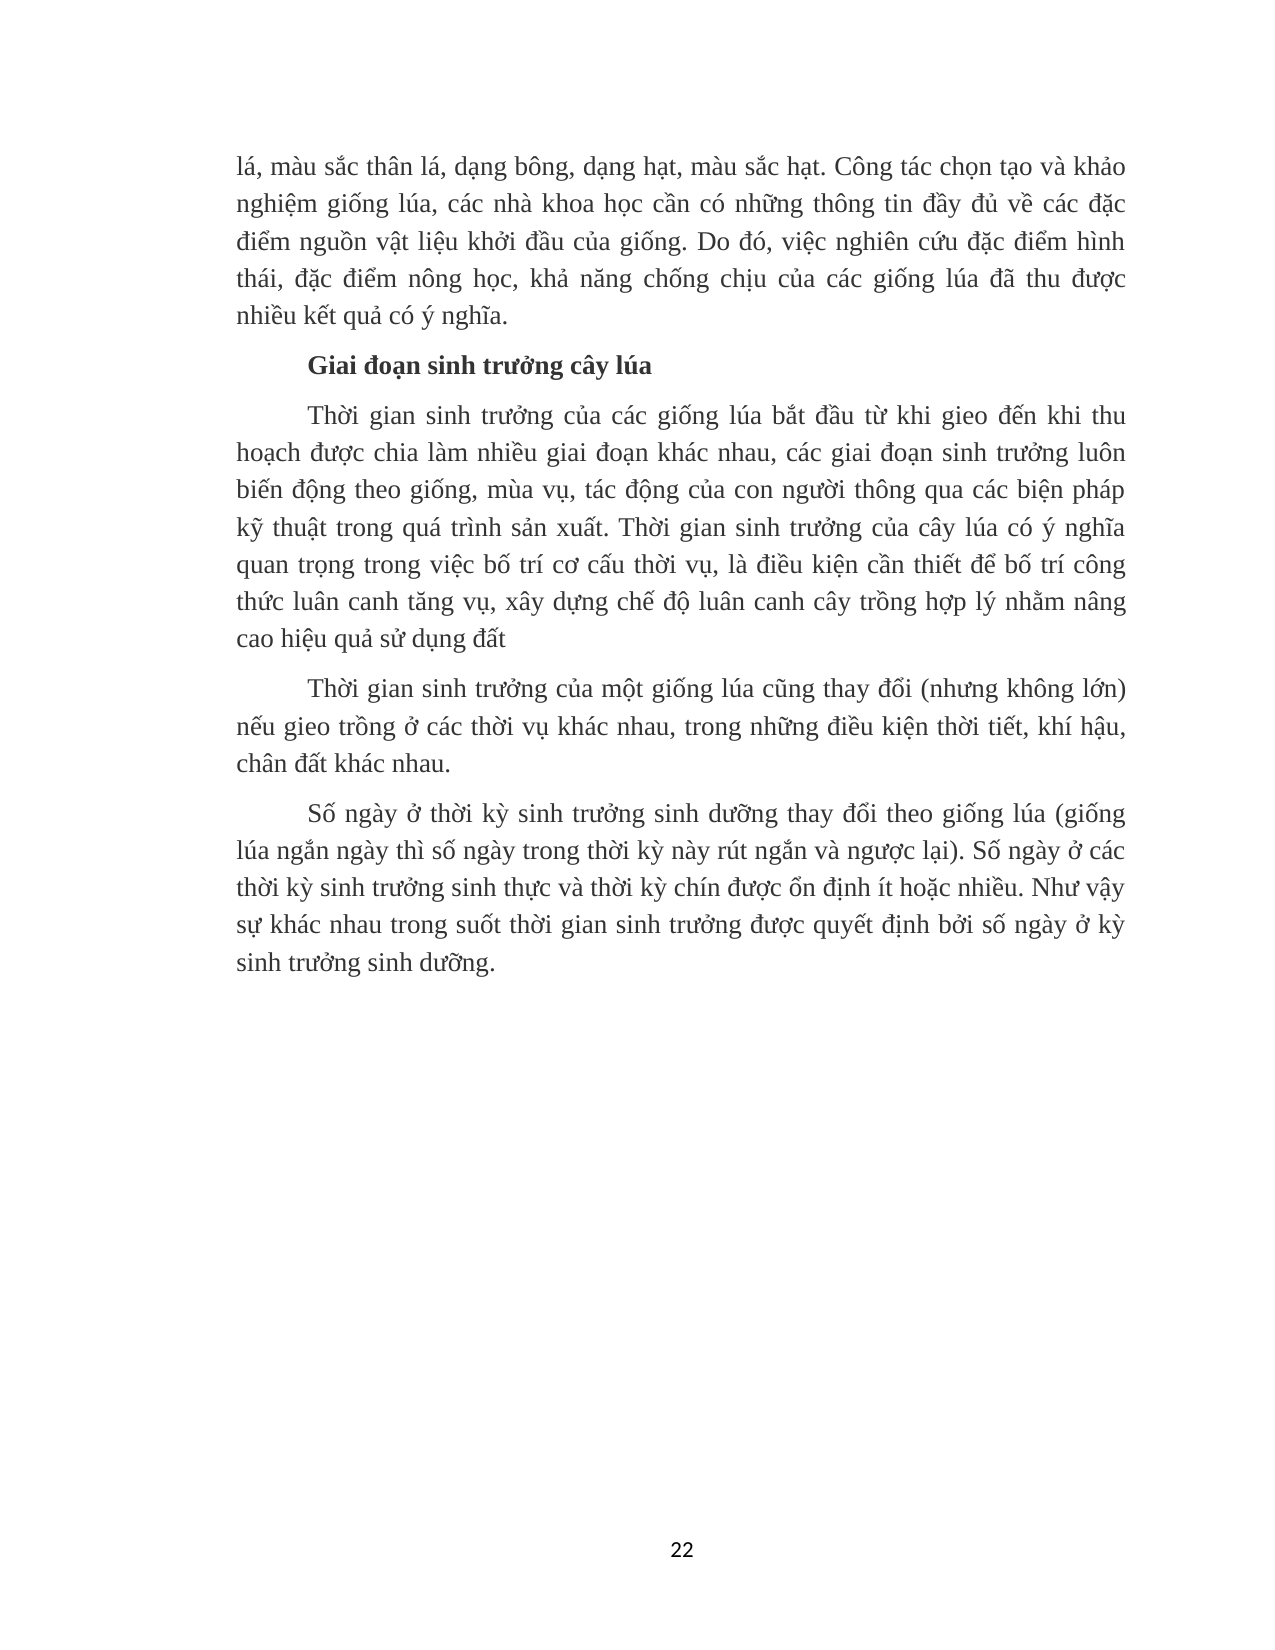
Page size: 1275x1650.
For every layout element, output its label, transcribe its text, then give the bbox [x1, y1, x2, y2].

text Thời gian sinh trưởng của các giống lúa bắt đầu từ khi gieo đến khi thu hoạch được chia làm nhiều giai đoạn khác nhau, các giai đoạn sinh trưởng luôn biến động theo giống, mùa vụ, tác động của con người thông qua các biện pháp kỹ thuật trong quá trình sản xuất. Thời gian sinh trưởng của cây lúa có ý nghĩa quan trọng trong việc bố trí cơ cấu thời vụ, là điều kiện cần thiết để bố trí công thức luân canh tăng vụ, xây dựng chế độ luân canh cây trồng hợp lý nhằm nâng cao hiệu quả sử dụng đất [236, 399, 1127, 654]
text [236, 150, 1127, 330]
text Thời gian sinh trưởng của một giống lúa cũng thay đổi (nhưng không lớn) nếu gieo trồng ở các thời vụ khác nhau, trong những điều kiện thời tiết, khí hậu, chân đất khác nhau. [236, 672, 1127, 778]
text Giai đoạn sinh trưởng cây lúa [236, 349, 1127, 380]
text Số ngày ở thời kỳ sinh trưởng sinh dưỡng thay đổi theo giống lúa (giống lúa ngắn ngày thì số ngày trong thời kỳ này rút ngắn và ngược lại). Số ngày ở các thời kỳ sinh trưởng sinh thực và thời kỳ chín được ổn định ít hoặc nhiều. Như vậy sự khác nhau trong suốt thời gian sinh trưởng được quyết định bởi số ngày ở kỳ sinh trưởng sinh dưỡng. [236, 797, 1127, 977]
